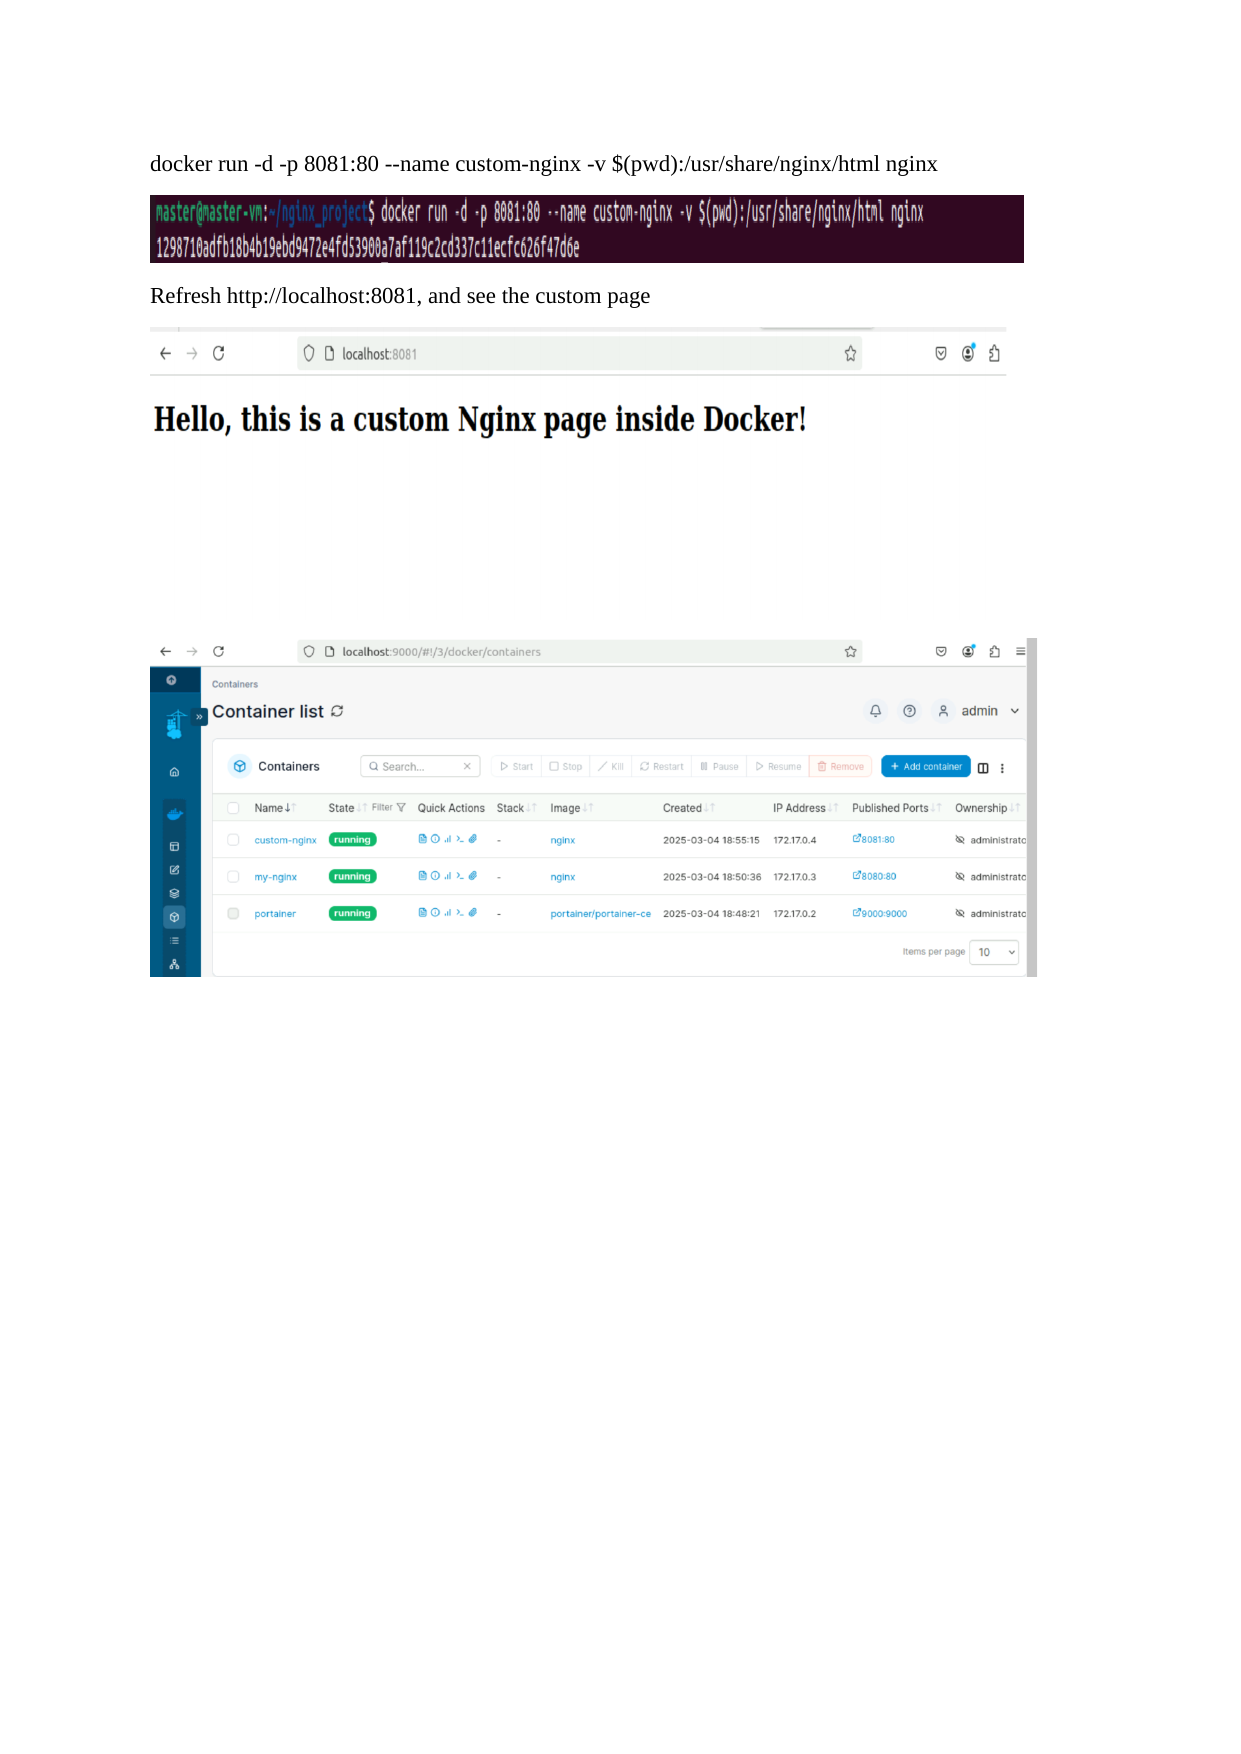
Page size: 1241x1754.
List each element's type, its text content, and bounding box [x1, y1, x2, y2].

picture [170, 959, 179, 969]
picture [170, 865, 179, 874]
picture [150, 195, 1024, 263]
picture [150, 638, 1038, 977]
picture [168, 813, 178, 819]
picture [170, 938, 178, 943]
picture [164, 906, 185, 928]
picture [150, 327, 1007, 620]
picture [170, 890, 179, 898]
text docker run -d -p 8081:80 --name custom-nginx -v $(pwd):/usr/share/nginx/html nginx [150, 150, 1090, 176]
text Refresh http://localhost:8081, and see the custom page [150, 282, 1090, 308]
picture [170, 842, 179, 851]
